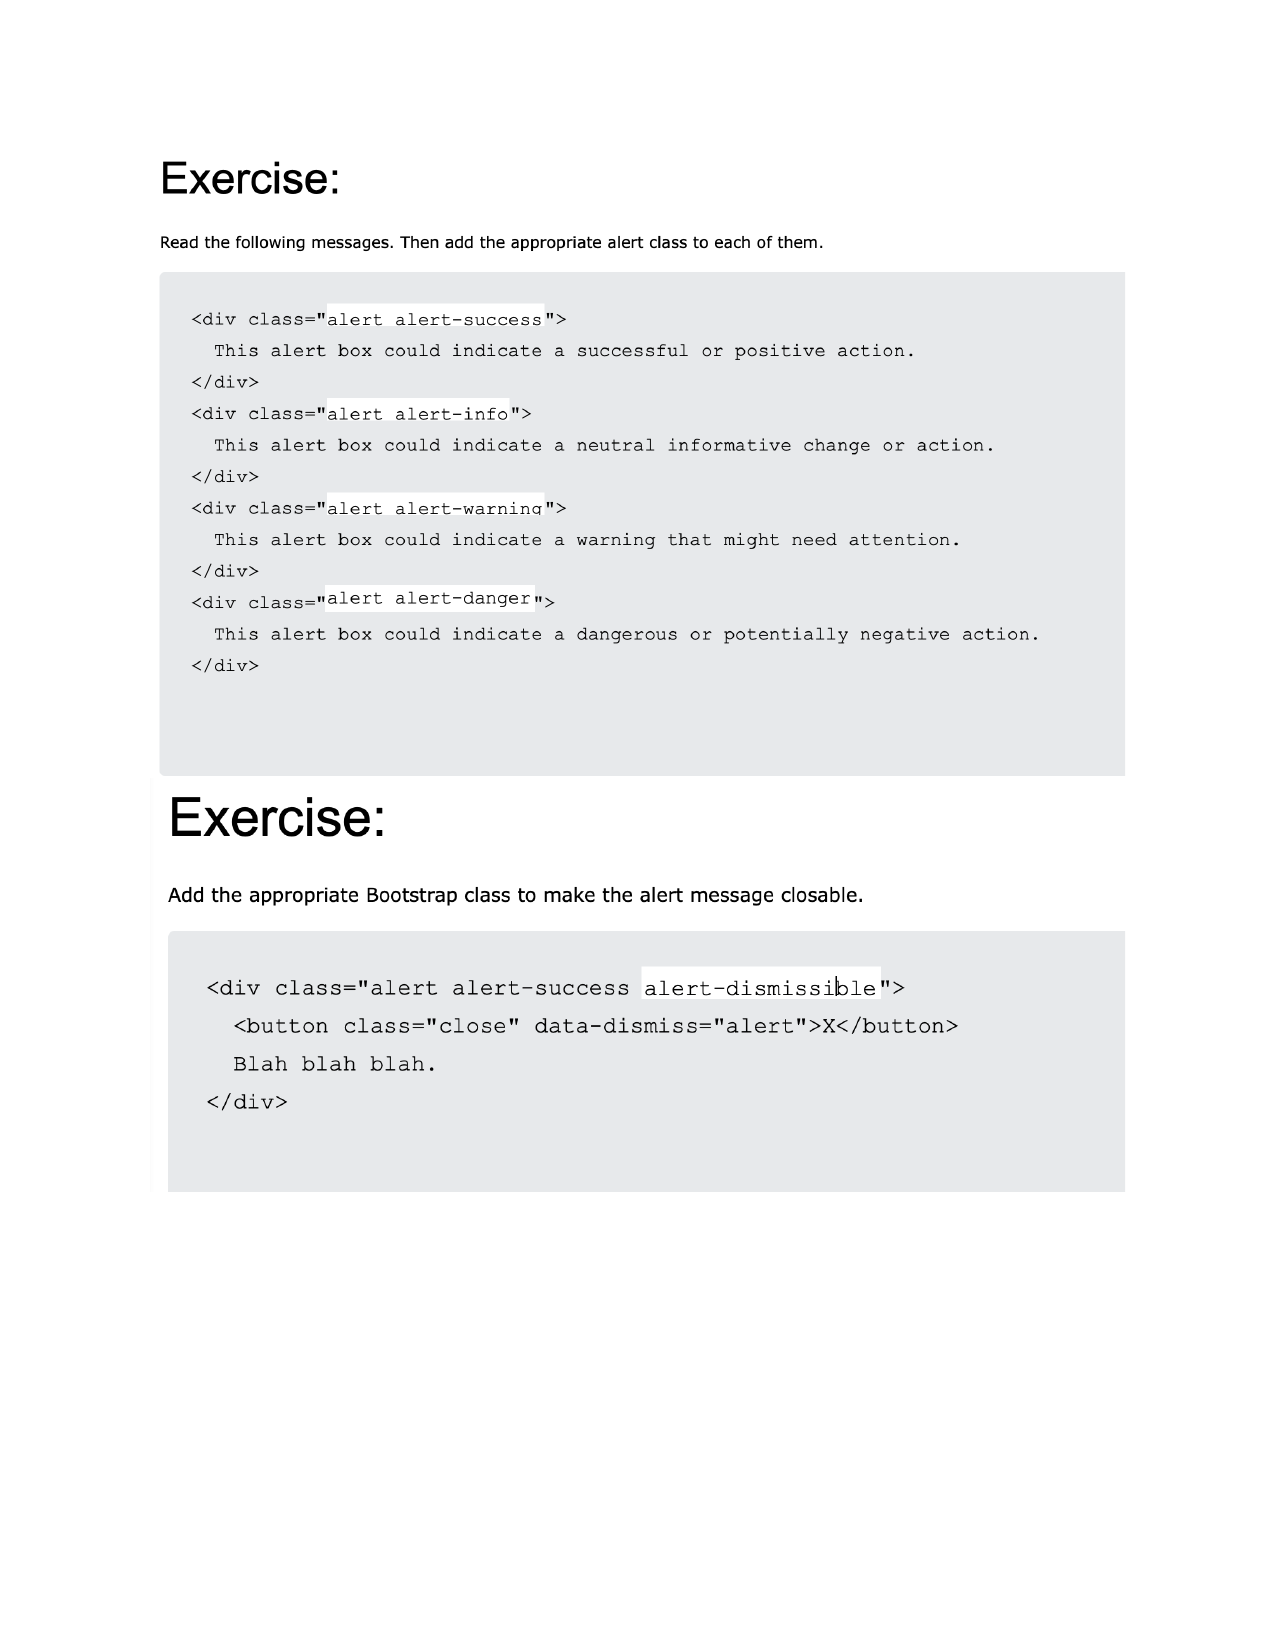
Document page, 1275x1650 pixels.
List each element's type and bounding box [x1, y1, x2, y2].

picture [150, 150, 1125, 1192]
